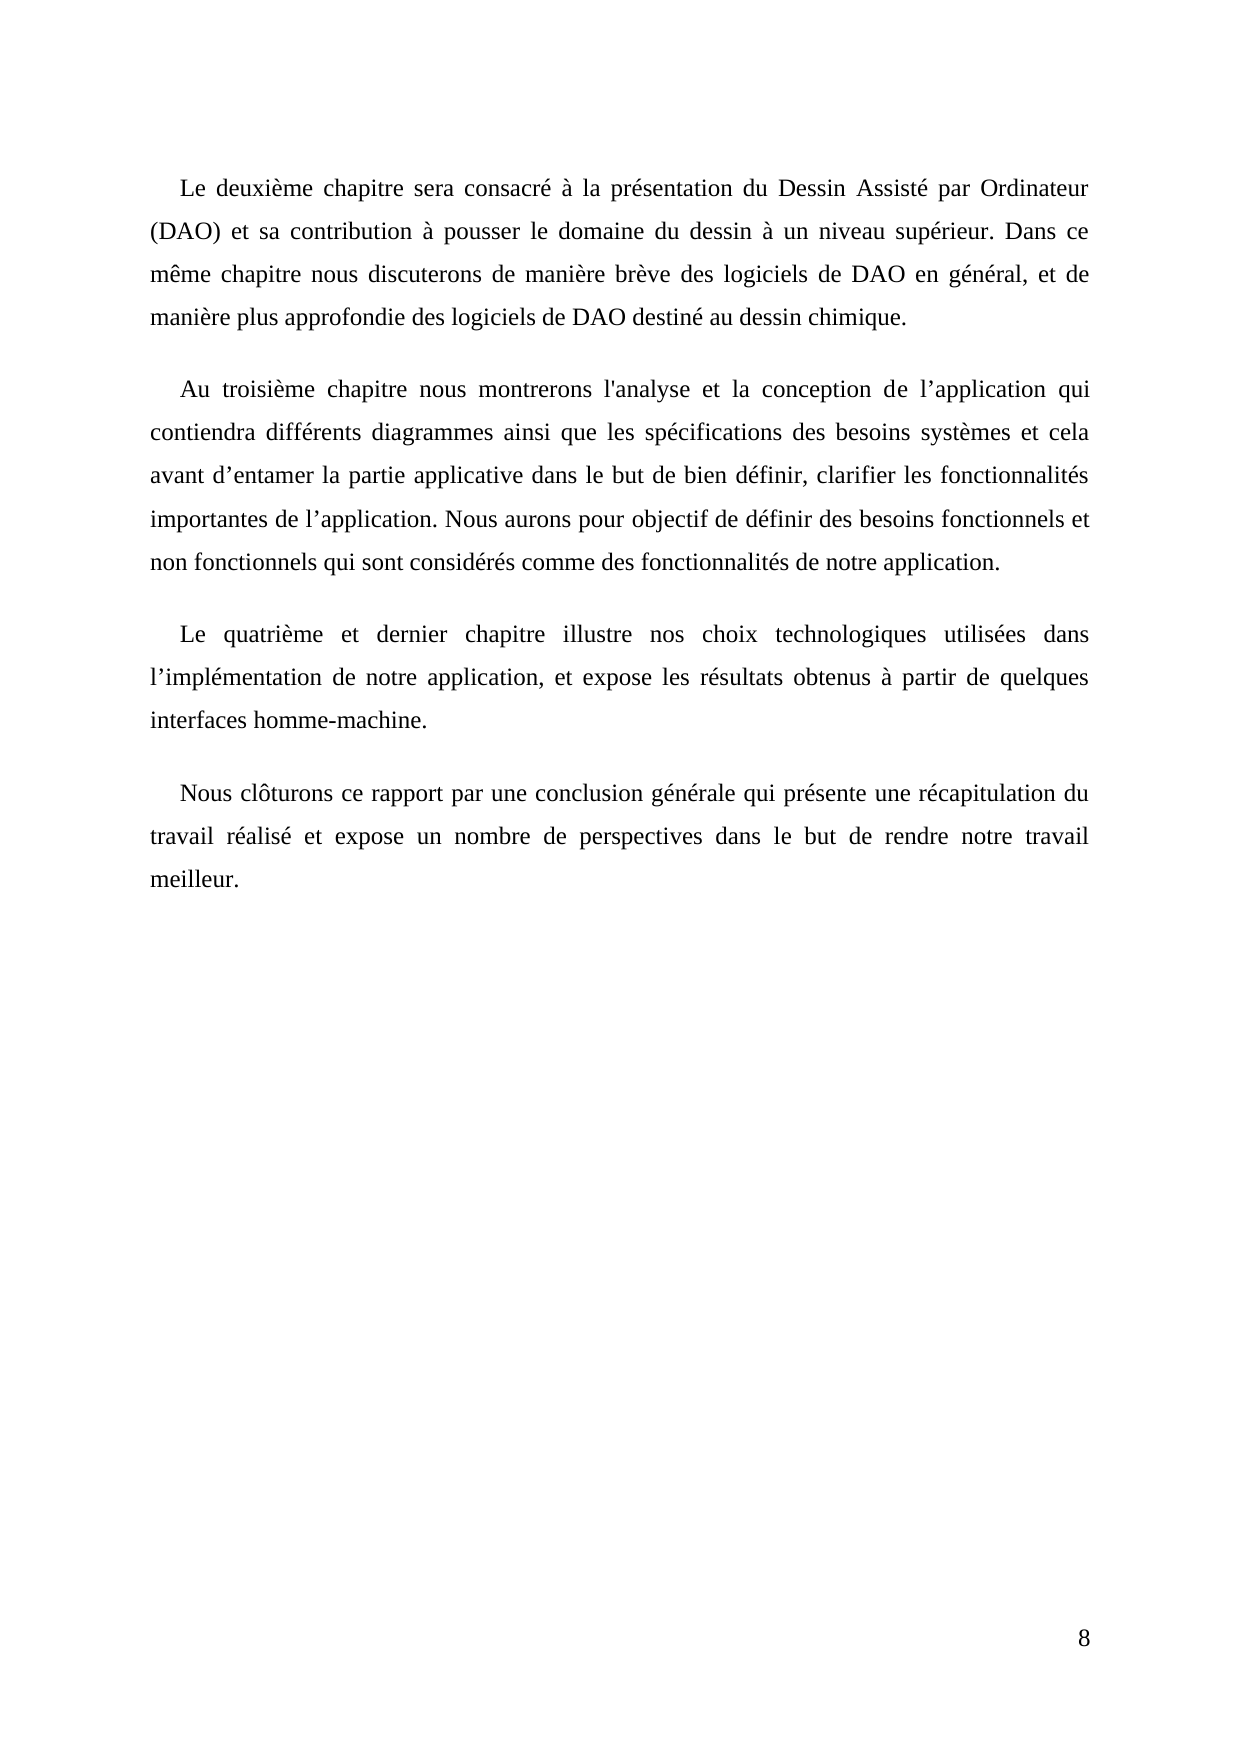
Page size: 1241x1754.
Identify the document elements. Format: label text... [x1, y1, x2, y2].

text Le quatrième et dernier chapitre illustre nos choix technologiques utilisées dans l’implémentation de notre application, et expose les résultats obtenus à partir de quelques interfaces homme-machine. [150, 619, 1090, 734]
text Le deuxième chapitre sera consacré à la présentation du Dessin Assisté par Ordinateur (DAO) et sa contribution à pousser le domaine du dessin à un niveau supérieur. Dans ce même chapitre nous discuterons de manière brève des logiciels de DAO en général, et de manière plus approfondie des logiciels de DAO destiné au dessin chimique. [150, 173, 1090, 331]
text Au troisième chapitre nous montrerons l'analyse et la conception de l’application qui contiendra différents diagrammes ainsi que les spécifications des besoins systèmes et cela avant d’entamer la partie applicative dans le but de bien définir, clarifier les fonctionnalités importantes de l’application. Nous aurons pour objectif de définir des besoins fonctionnels et non fonctionnels qui sont considérés comme des fonctionnalités de notre application. [150, 374, 1090, 576]
text Nous clôturons ce rapport par une conclusion générale qui présente une récapitulation du travail réalisé et expose un nombre de perspectives dans le but de rendre notre travail meilleur. [150, 778, 1090, 893]
